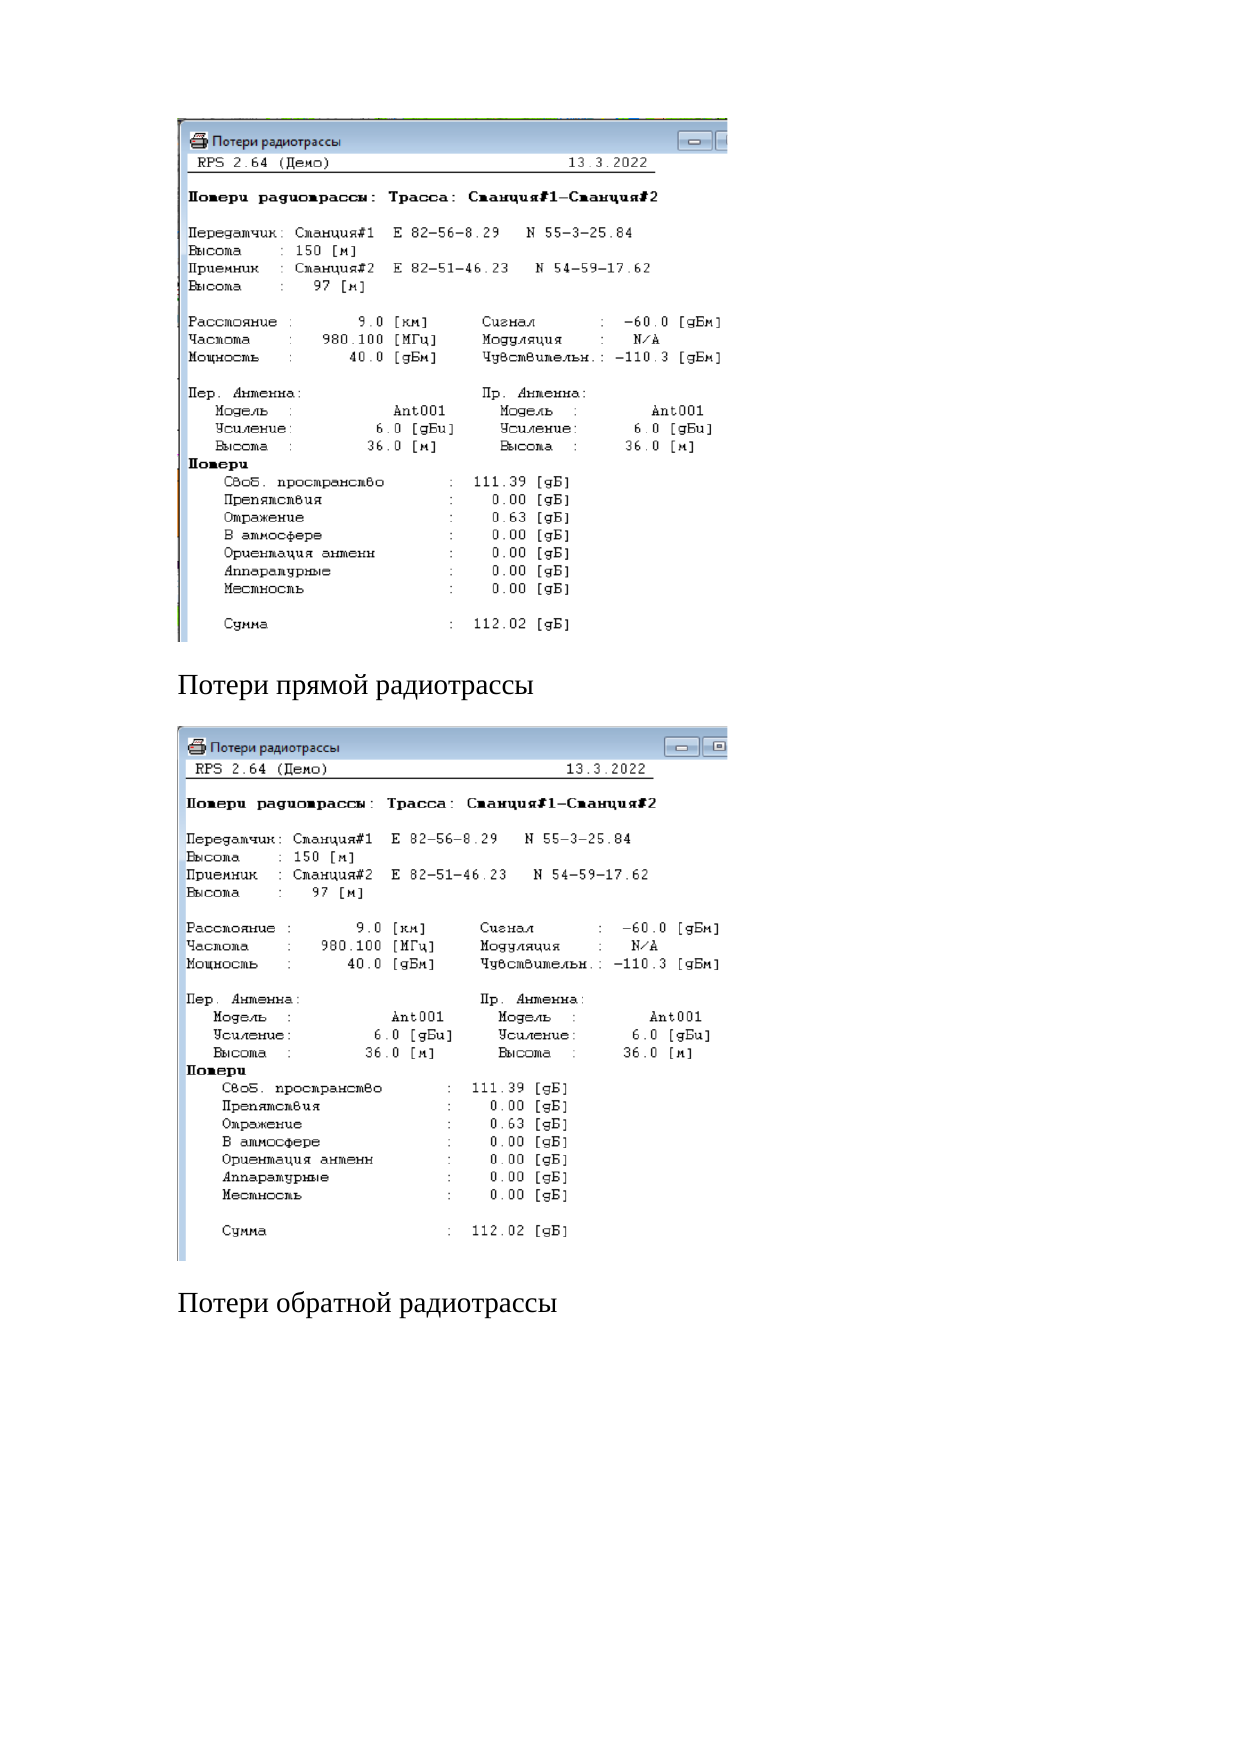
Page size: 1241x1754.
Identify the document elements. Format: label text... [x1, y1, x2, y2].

picture [177, 118, 728, 642]
picture [177, 726, 728, 1261]
text Потери обратной радиотрассы [177, 1286, 1152, 1319]
text Потери прямой радиотрассы [177, 667, 1152, 700]
